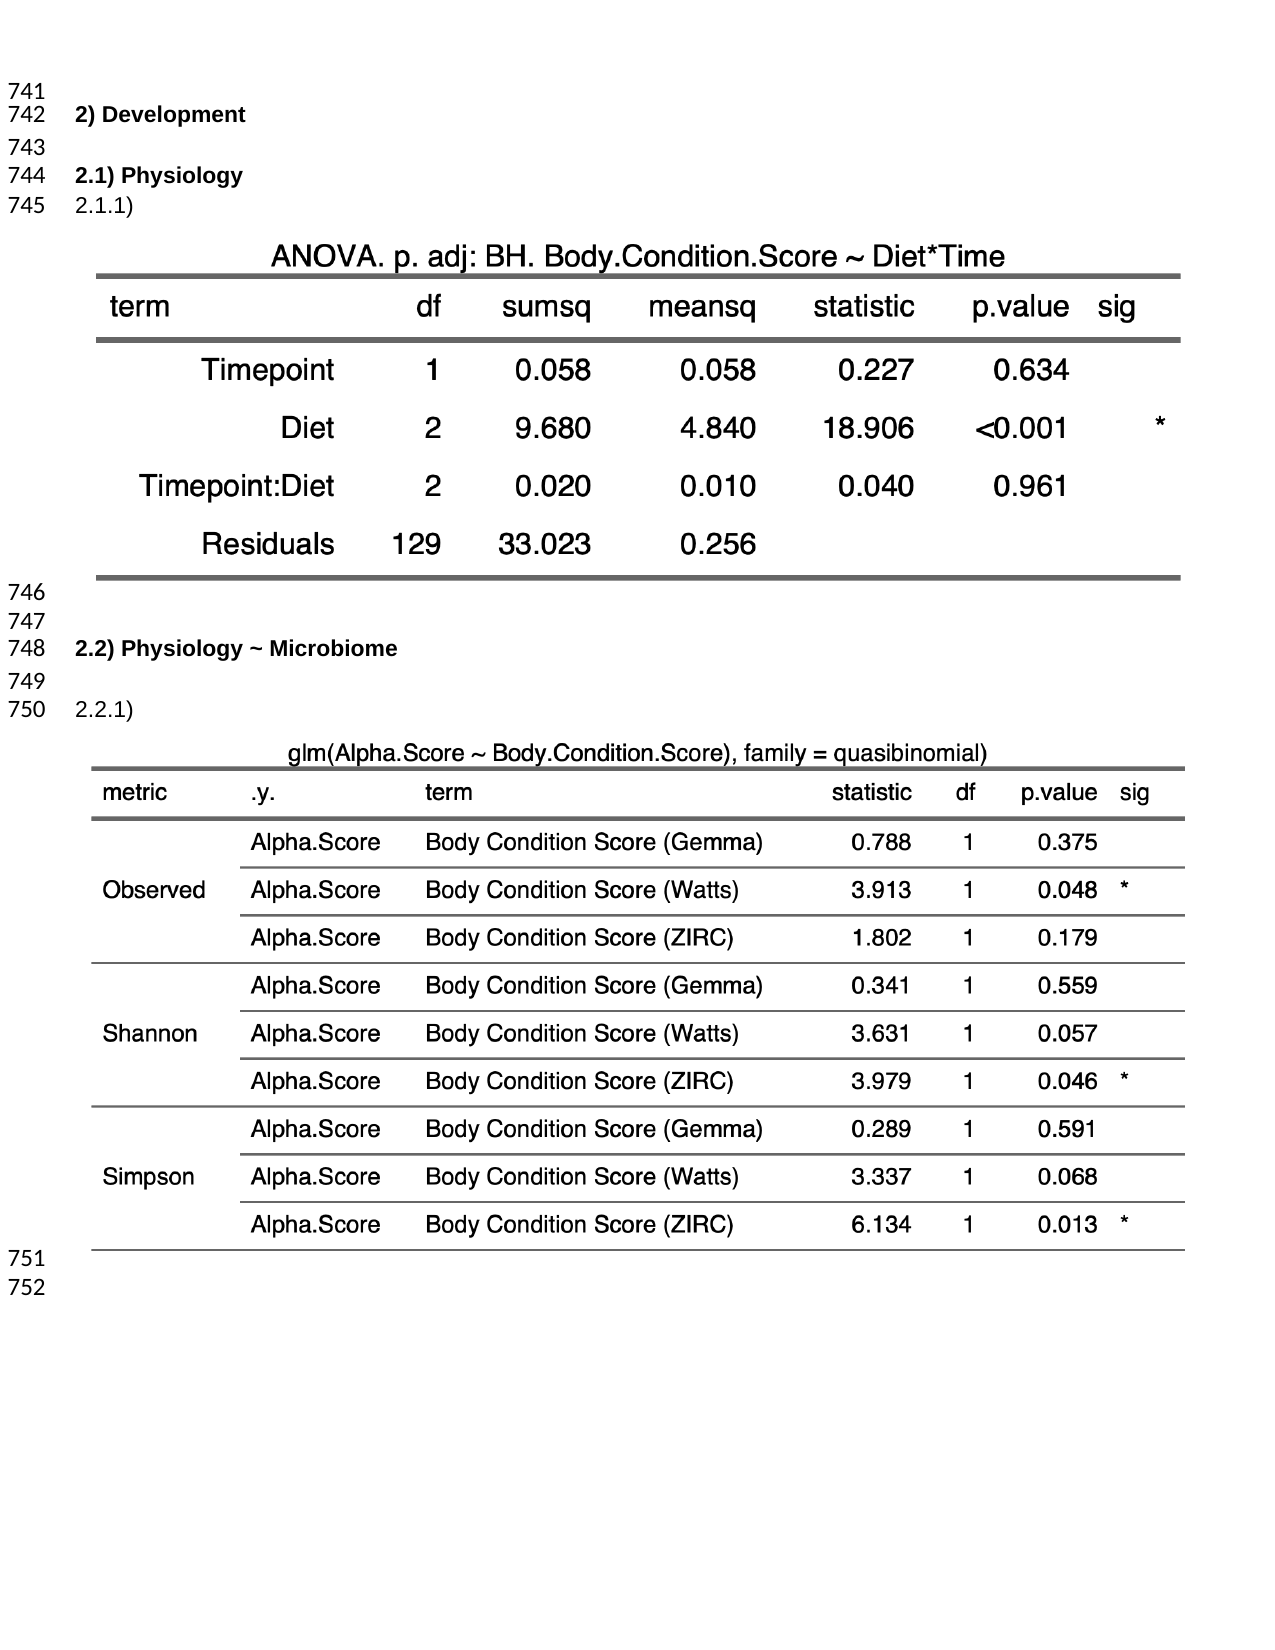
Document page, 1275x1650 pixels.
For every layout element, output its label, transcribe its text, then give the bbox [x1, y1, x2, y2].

picture [75, 222, 1200, 601]
text 2) Development [75, 101, 1200, 128]
text 2.2) Physiology ~ Microbiome [75, 635, 1200, 661]
text 2.1) Physiology [75, 162, 1200, 188]
text 2.1.1) [75, 192, 1200, 222]
text 2.2.1) [75, 696, 1200, 726]
picture [75, 726, 1200, 1267]
